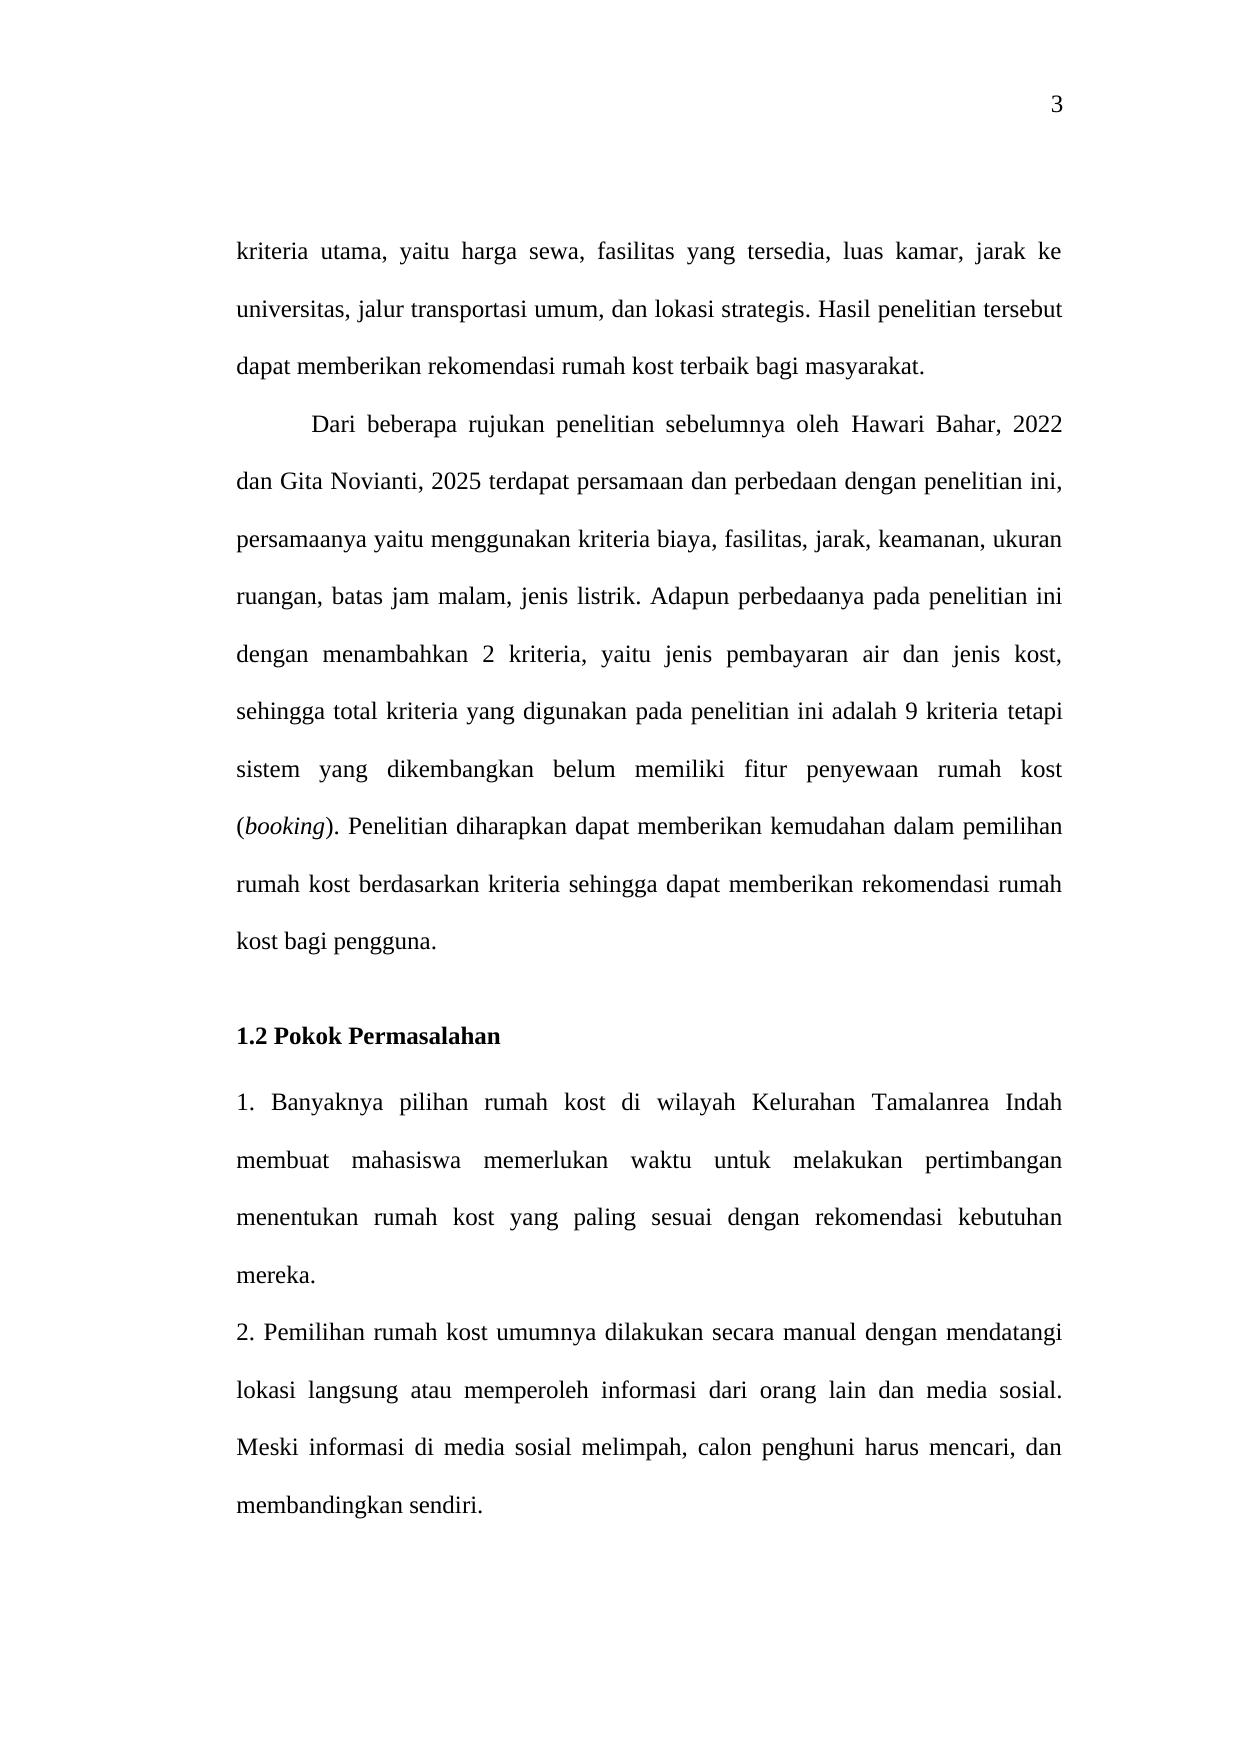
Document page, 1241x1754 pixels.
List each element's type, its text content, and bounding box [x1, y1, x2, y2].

text 1. Banyaknya pilihan rumah kost di wilayah Kelurahan Tamalanrea Indah membuat mahasiswa memerlukan waktu untuk melakukan pertimbangan menentukan rumah kost yang paling sesuai dengan rekomendasi kebutuhan mereka. [236, 1087, 1063, 1289]
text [236, 236, 1063, 380]
subtitle 1.2 Pokok Permasalahan [236, 1021, 1063, 1050]
text Dari beberapa rujukan penelitian sebelumnya oleh dan terdapat persamaan dan perbedaan dengan penelitian ini, persamaanya yaitu menggunakan kriteria biaya, fasilitas, jarak, keamanan, ukuran ruangan, batas jam malam, jenis listrik. Adapun perbedaanya pada penelitian ini dengan menambahkan 2 kriteria, yaitu jenis pembayaran air dan jenis kost, sehingga total kriteria yang digunakan pada penelitian ini adalah 9 kriteria tetapi sistem yang dikembangkan belum memiliki fitur penyewaan rumah kost (booking). Penelitian diharapkan dapat memberikan kemudahan dalam pemilihan rumah kost berdasarkan kriteria sehingga dapat memberikan rekomendasi rumah kost bagi pengguna. [236, 409, 1063, 955]
text 2. Pemilihan rumah kost umumnya dilakukan secara manual dengan mendatangi lokasi langsung atau memperoleh informasi dari orang lain dan media sosial. Meski informasi di media sosial melimpah, calon penghuni harus mencari, dan membandingkan sendiri. [236, 1317, 1063, 1519]
